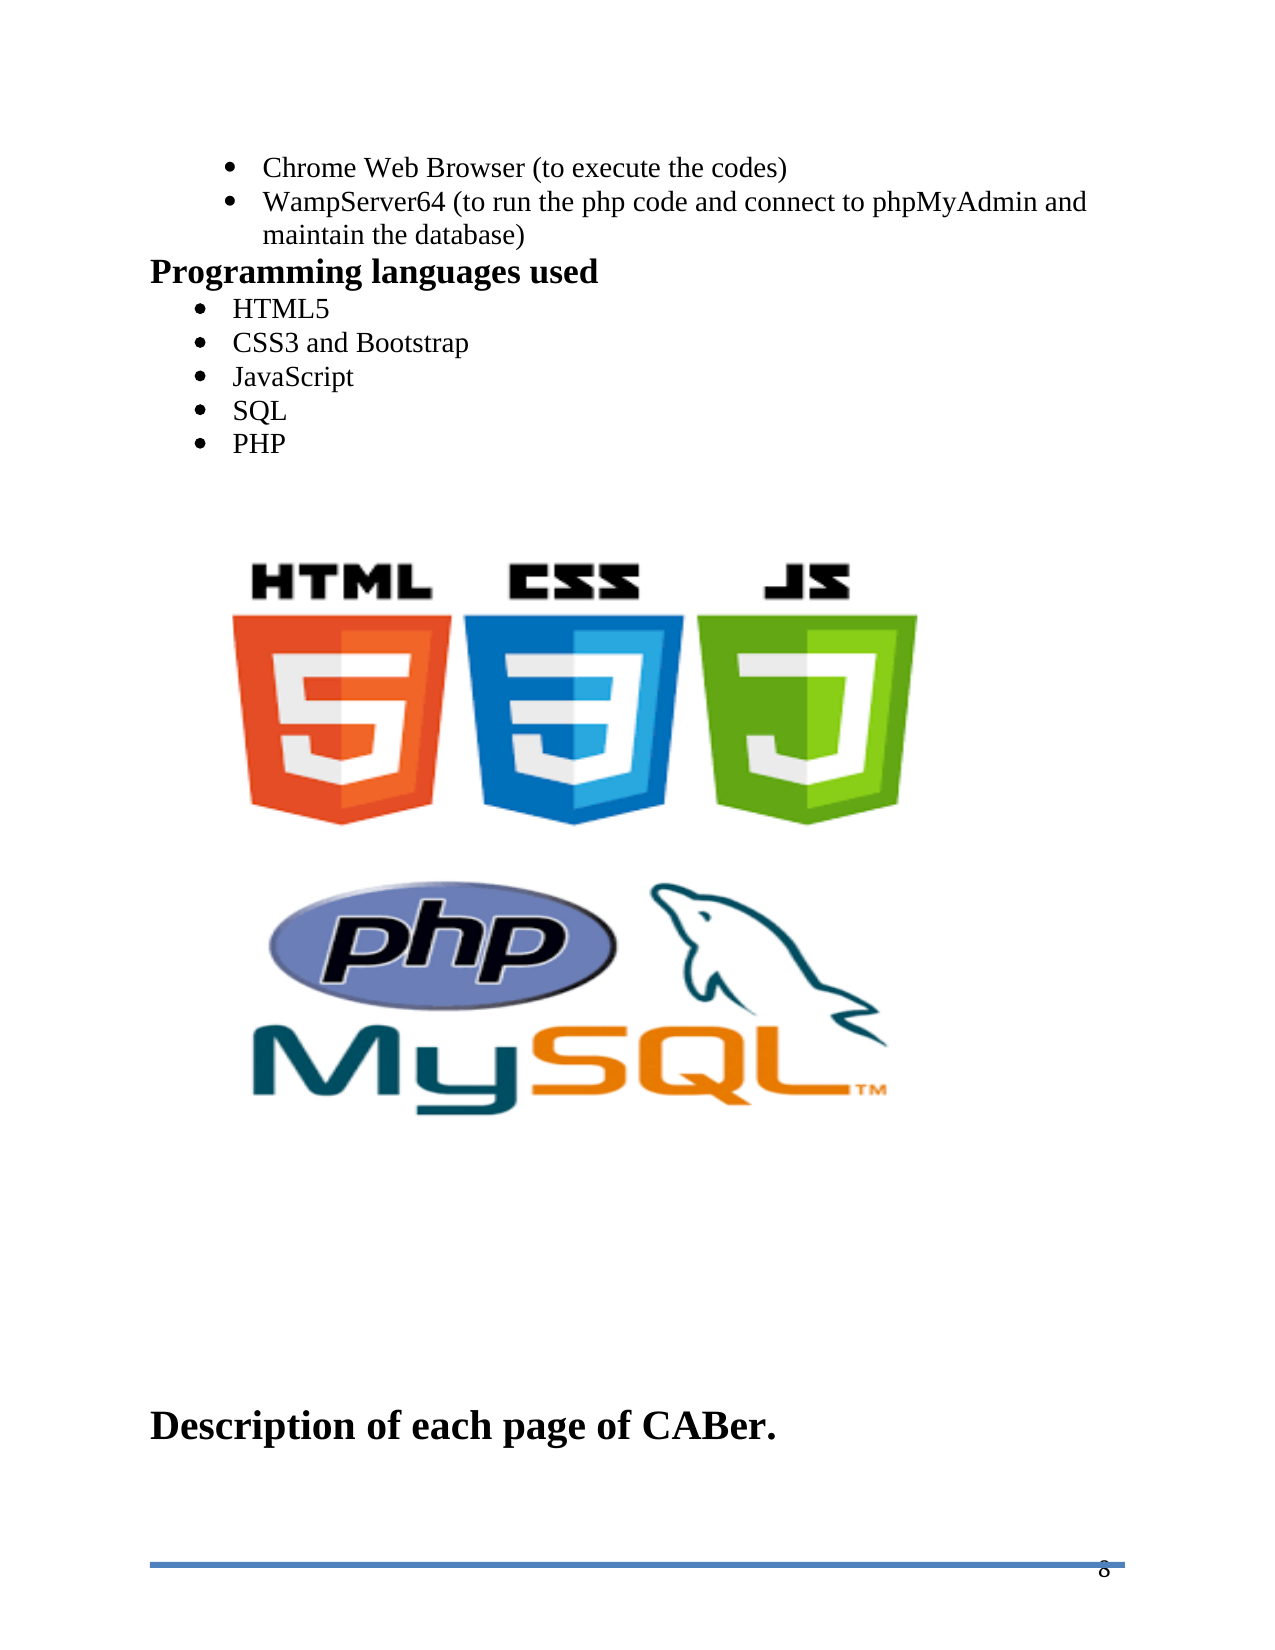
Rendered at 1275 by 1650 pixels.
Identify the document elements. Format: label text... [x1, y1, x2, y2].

list CSS3 and Bootstrap [195, 325, 1125, 359]
text Description of each page of CABer. [150, 1400, 1125, 1448]
list Chrome Web Browser (to execute the codes) [225, 150, 1125, 184]
list WampServer64 (to run the php code and connect to phpMyAdmin and maintain the database) [225, 184, 1125, 251]
list SQL [195, 393, 1125, 426]
list PHP [195, 426, 1125, 460]
list HTML5 [195, 292, 1125, 325]
list JavaScript [195, 359, 1125, 393]
text Programming languages used [150, 251, 1125, 292]
picture [232, 527, 918, 1121]
